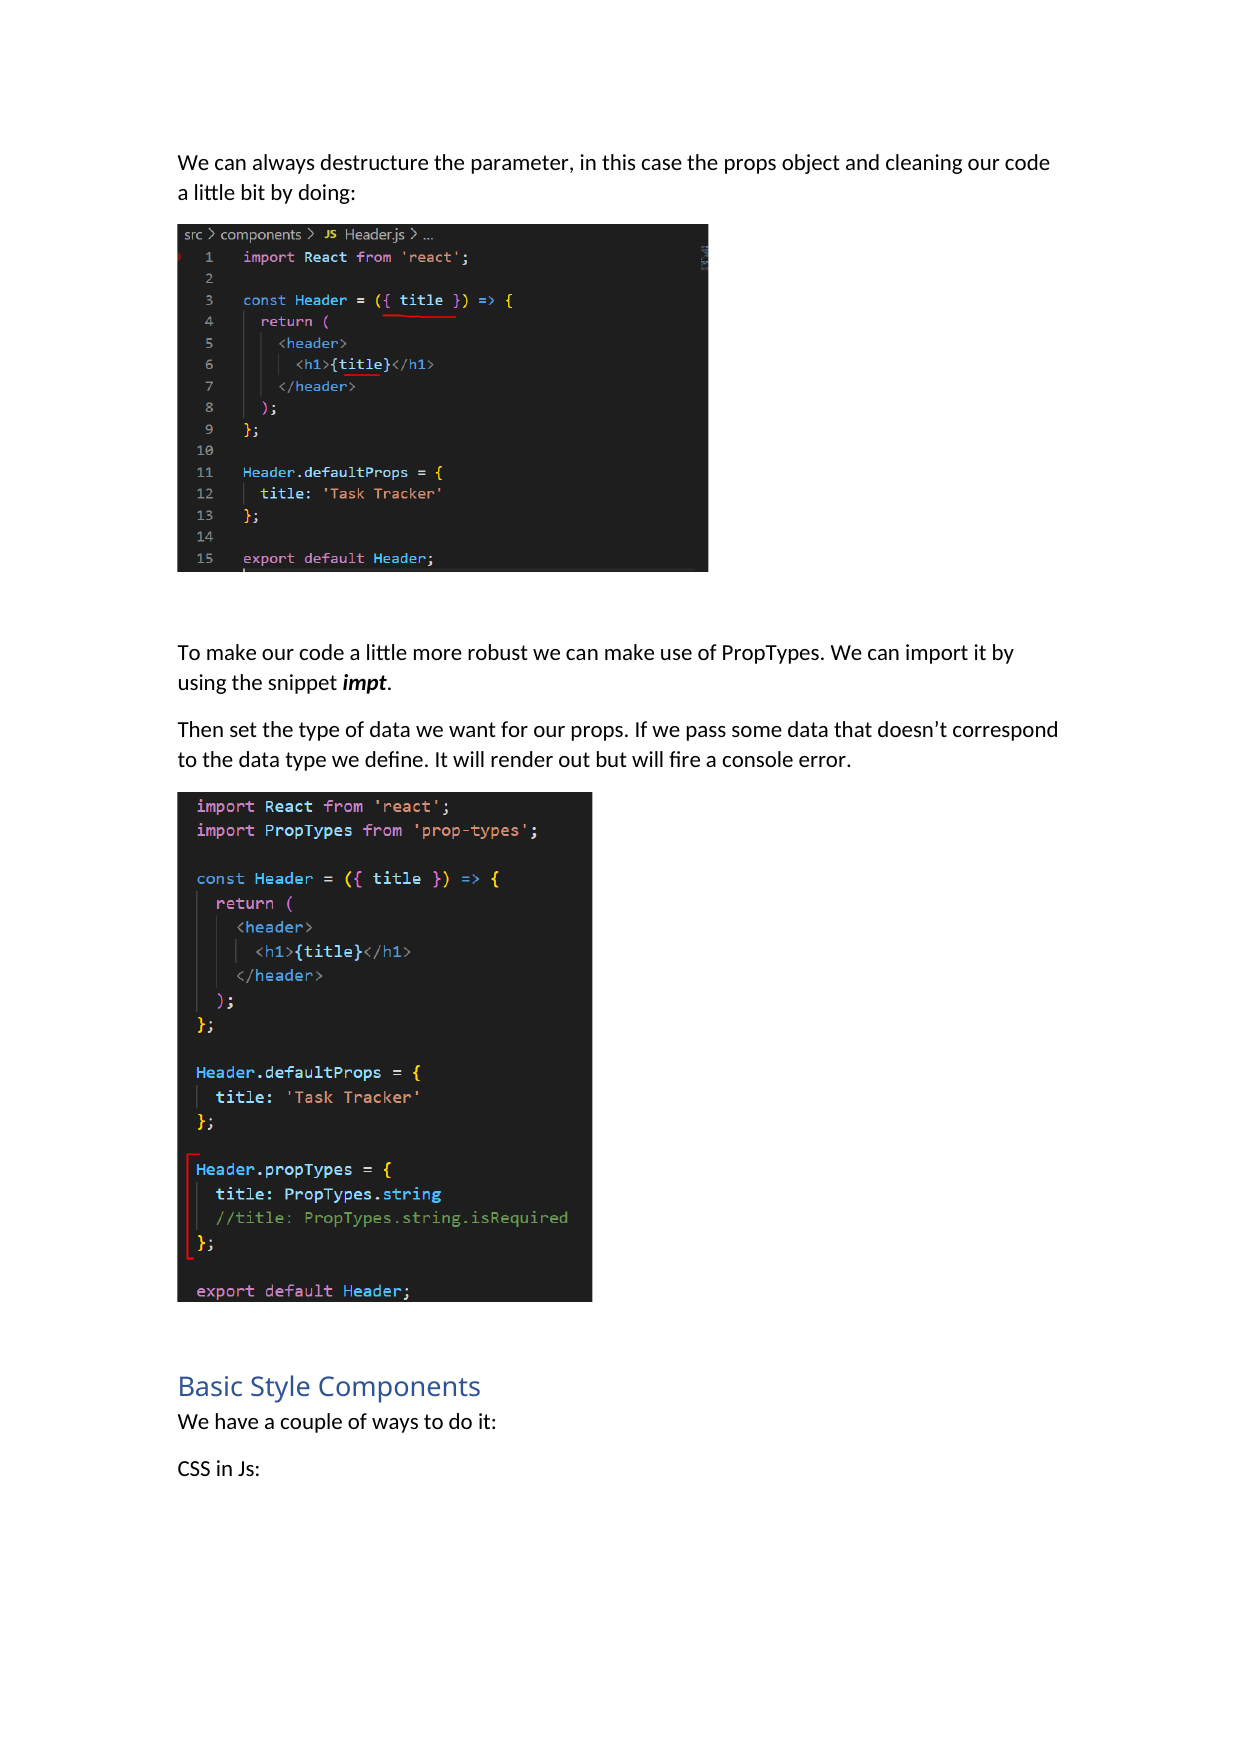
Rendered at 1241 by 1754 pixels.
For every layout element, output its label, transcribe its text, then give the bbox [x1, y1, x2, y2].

picture [177, 792, 593, 1302]
text To make our code a little more robust we can make use of PropTypes. We can import it by using the snippet impt. [177, 638, 1063, 696]
text We have a couple of ways to do it: [177, 1407, 1063, 1435]
text CSS in Js: [177, 1454, 1063, 1482]
picture [177, 224, 709, 572]
text Then set the type of data we want for our props. If we pass some data that doesn’t correspond to the data type we define. It will render out but will fire a console error. [177, 715, 1063, 773]
text We can always destructure the parameter, in this case the props object and cleaning our code a little bit by doing: [177, 148, 1063, 206]
subtitle Basic Style Components [177, 1367, 1063, 1404]
